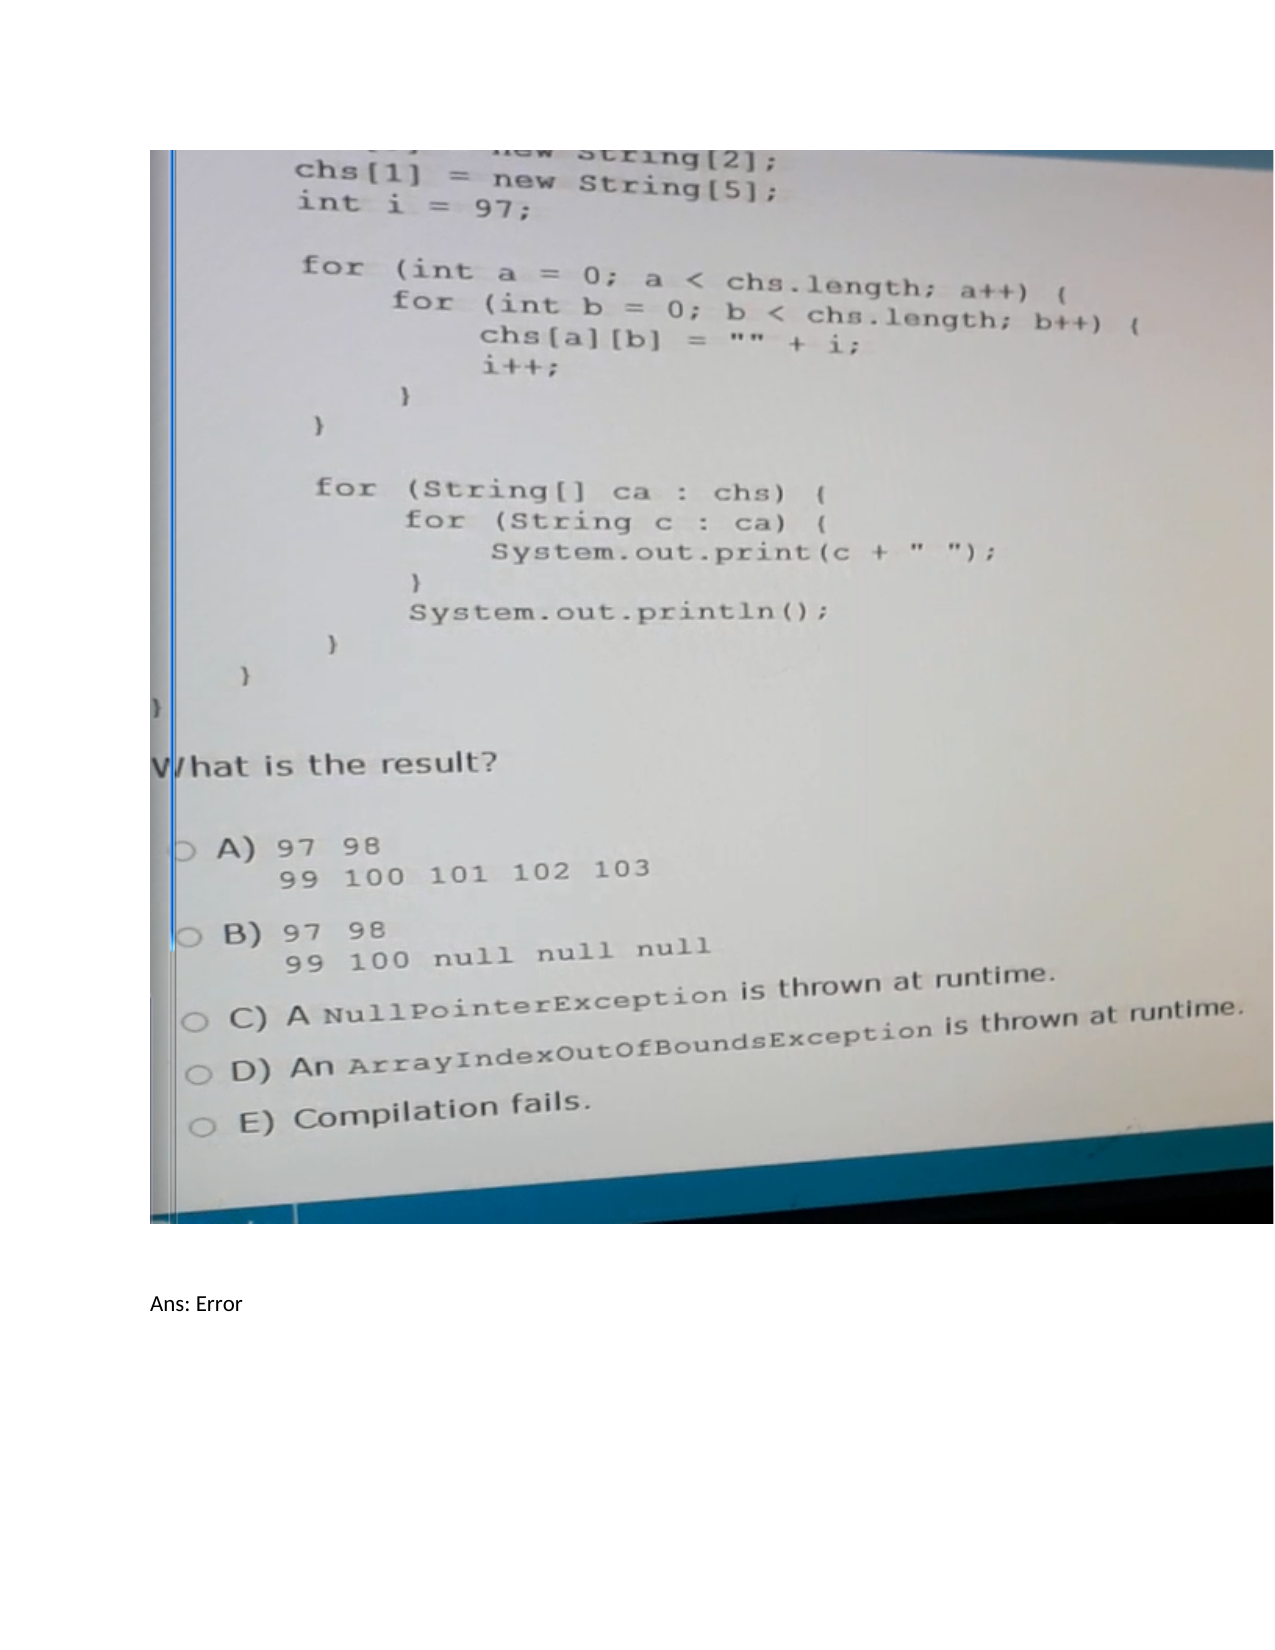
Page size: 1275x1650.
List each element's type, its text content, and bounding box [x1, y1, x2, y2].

picture [1193, 1135, 1200, 1150]
picture [150, 150, 1274, 1224]
picture [627, 1155, 1274, 1224]
text Ans: Error [150, 1289, 1125, 1317]
